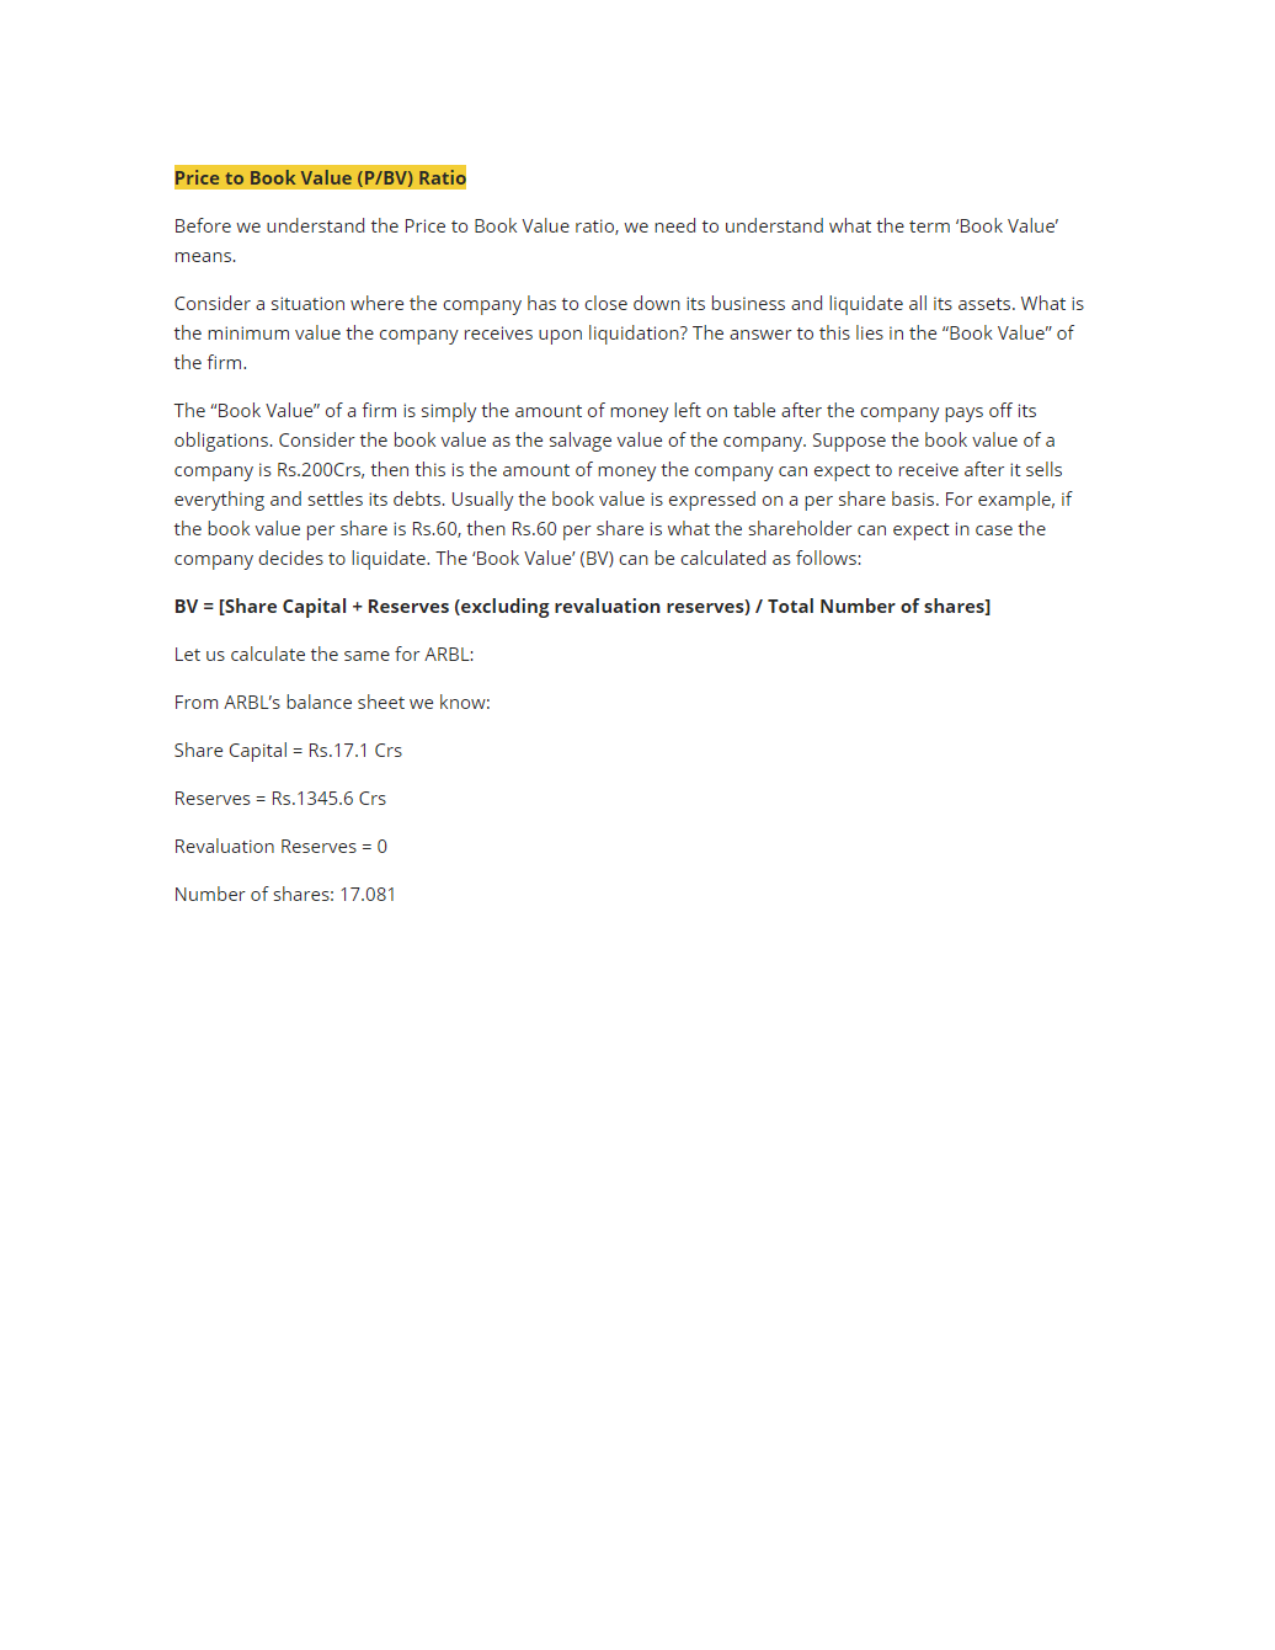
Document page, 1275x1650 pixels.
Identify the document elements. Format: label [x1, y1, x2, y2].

picture [150, 150, 1125, 922]
